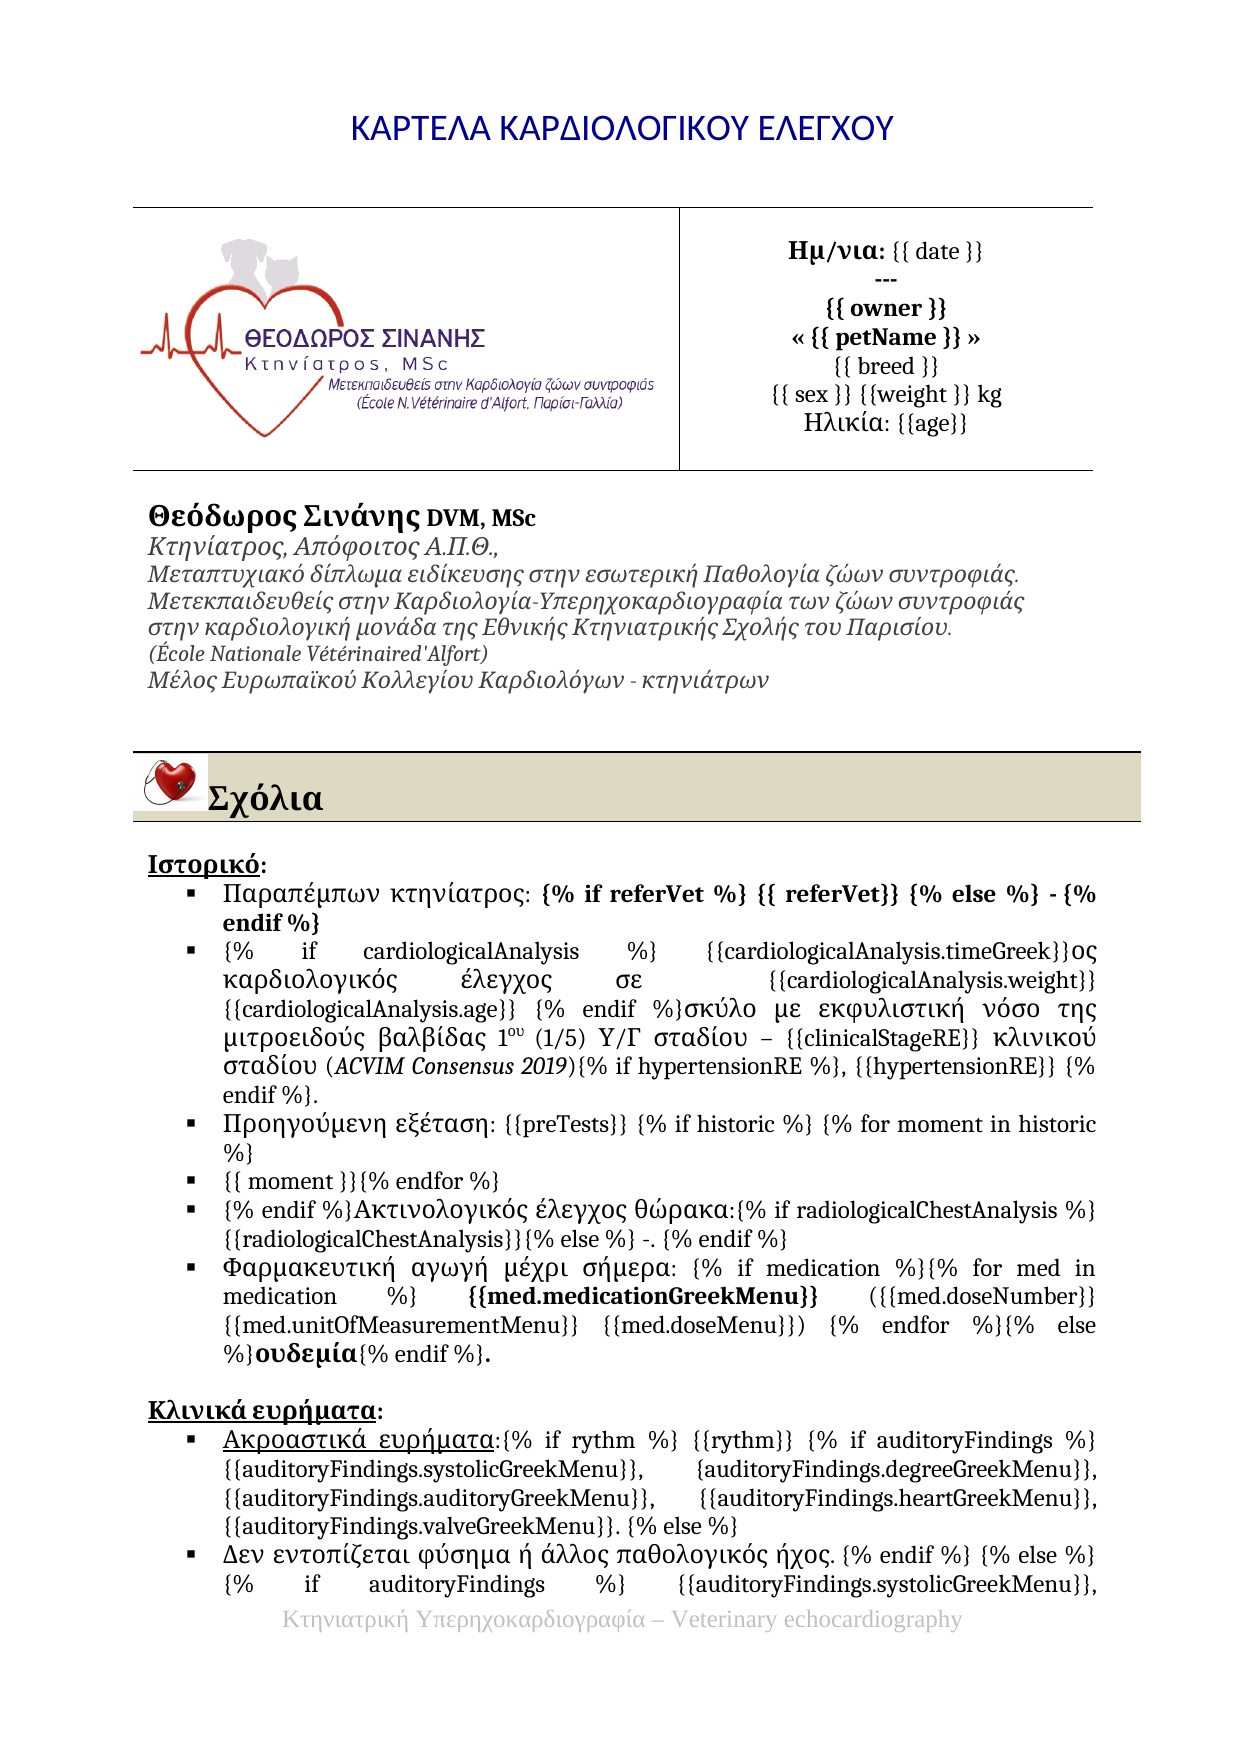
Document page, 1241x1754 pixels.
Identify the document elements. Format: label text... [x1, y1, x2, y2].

picture [132, 754, 208, 811]
text Κλινικά ευρήματα: [148, 1397, 1097, 1426]
subtitle ΚΑΡΤΕΛΑ καρδιολογικου ελεγχου [133, 103, 1097, 149]
text στην καρδιολογική μονάδα της Εθνικής Κτηνιατρικής Σχολής του Παρισίου. [148, 615, 1097, 641]
text Κτηνίατρος, Απόφοιτος Α.Π.Θ., [148, 533, 1097, 562]
list {{ moment }}{% endfor %} [185, 1167, 1097, 1196]
list Προηγούμενη εξέταση: {{preTests}} {% if historic %} {% for moment in historic %} [185, 1110, 1097, 1167]
list {% endif %}Ακτινολογικός έλεγχος θώρακα:{% if radiologicalChestAnalysis %} {{radiologicalChestAnalysis}}{% else %} -. {% endif %} [185, 1196, 1097, 1253]
text (École Nationale Vétérinaired'Alfort) [148, 641, 1097, 667]
text Σχόλια [133, 753, 1141, 821]
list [185, 1541, 1097, 1598]
list Παραπέμπων κτηνίατρος: {% if referVet %} {{ referVet}} {% else %} - {% endif %} [185, 880, 1097, 937]
list Φαρμακευτική αγωγή μέχρι σήμερα: {% if medication %}{% for med in medication %} {{med.medicationGreekMenu}} ({{med.doseNumber}} {{med.unitOfMeasurementMenu}} {{med.doseMenu}}) {% endfor %}{% else %}ουδεμία{% endif %}. [185, 1253, 1097, 1368]
table_header [133, 208, 679, 470]
picture [140, 236, 655, 443]
table_header Ημ/νια: {{ date }} --- {{ owner }} « {{ petName }} » {{ breed }} {{ sex }} {{weight }} kg Ηλικία: {{age}} [680, 208, 1093, 470]
text Θεόδωρος Σινάνης DVM, MSc [148, 500, 1097, 533]
text Μέλος Ευρωπαϊκού Κολλεγίου Καρδιολόγων - κτηνιάτρων [148, 667, 1097, 694]
text Μεταπτυχιακό δίπλωμα ειδίκευσης στην εσωτερική Παθολογία ζώων συντροφιάς. [148, 562, 1097, 588]
text Μετεκπαιδευθείς στην Καρδιολογία-Υπερηχοκαρδιογραφία των ζώων συντροφιάς [148, 588, 1097, 615]
list {% if cardiologicalAnalysis %} {{cardiologicalAnalysis.timeGreek}}ος καρδιολογικός έλεγχος σε {{cardiologicalAnalysis.weight}} {{cardiologicalAnalysis.age}} {% endif %}σκύλο με εκφυλιστική νόσο της μιτροειδούς βαλβίδας 1ου (1/5) Υ/Γ σταδίου – {{clinicalStageRE}} κλινικού σταδίου (ACVIM Consensus 2019){% if hypertensionRE %}, {{hypertensionRE}} {% endif %}. [185, 937, 1097, 1110]
list Ακροαστικά ευρήματα:{% if rythm %} {{rythm}} {% if auditoryFindings %} {{auditoryFindings.systolicGreekMenu}}, {auditoryFindings.degreeGreekMenu}}, {{auditoryFindings.auditoryGreekMenu}}, {{auditoryFindings.heartGreekMenu}}, {{auditoryFindings.valveGreekMenu}}. {% else %} [185, 1426, 1097, 1541]
text Ιστορικό: [148, 851, 1097, 880]
